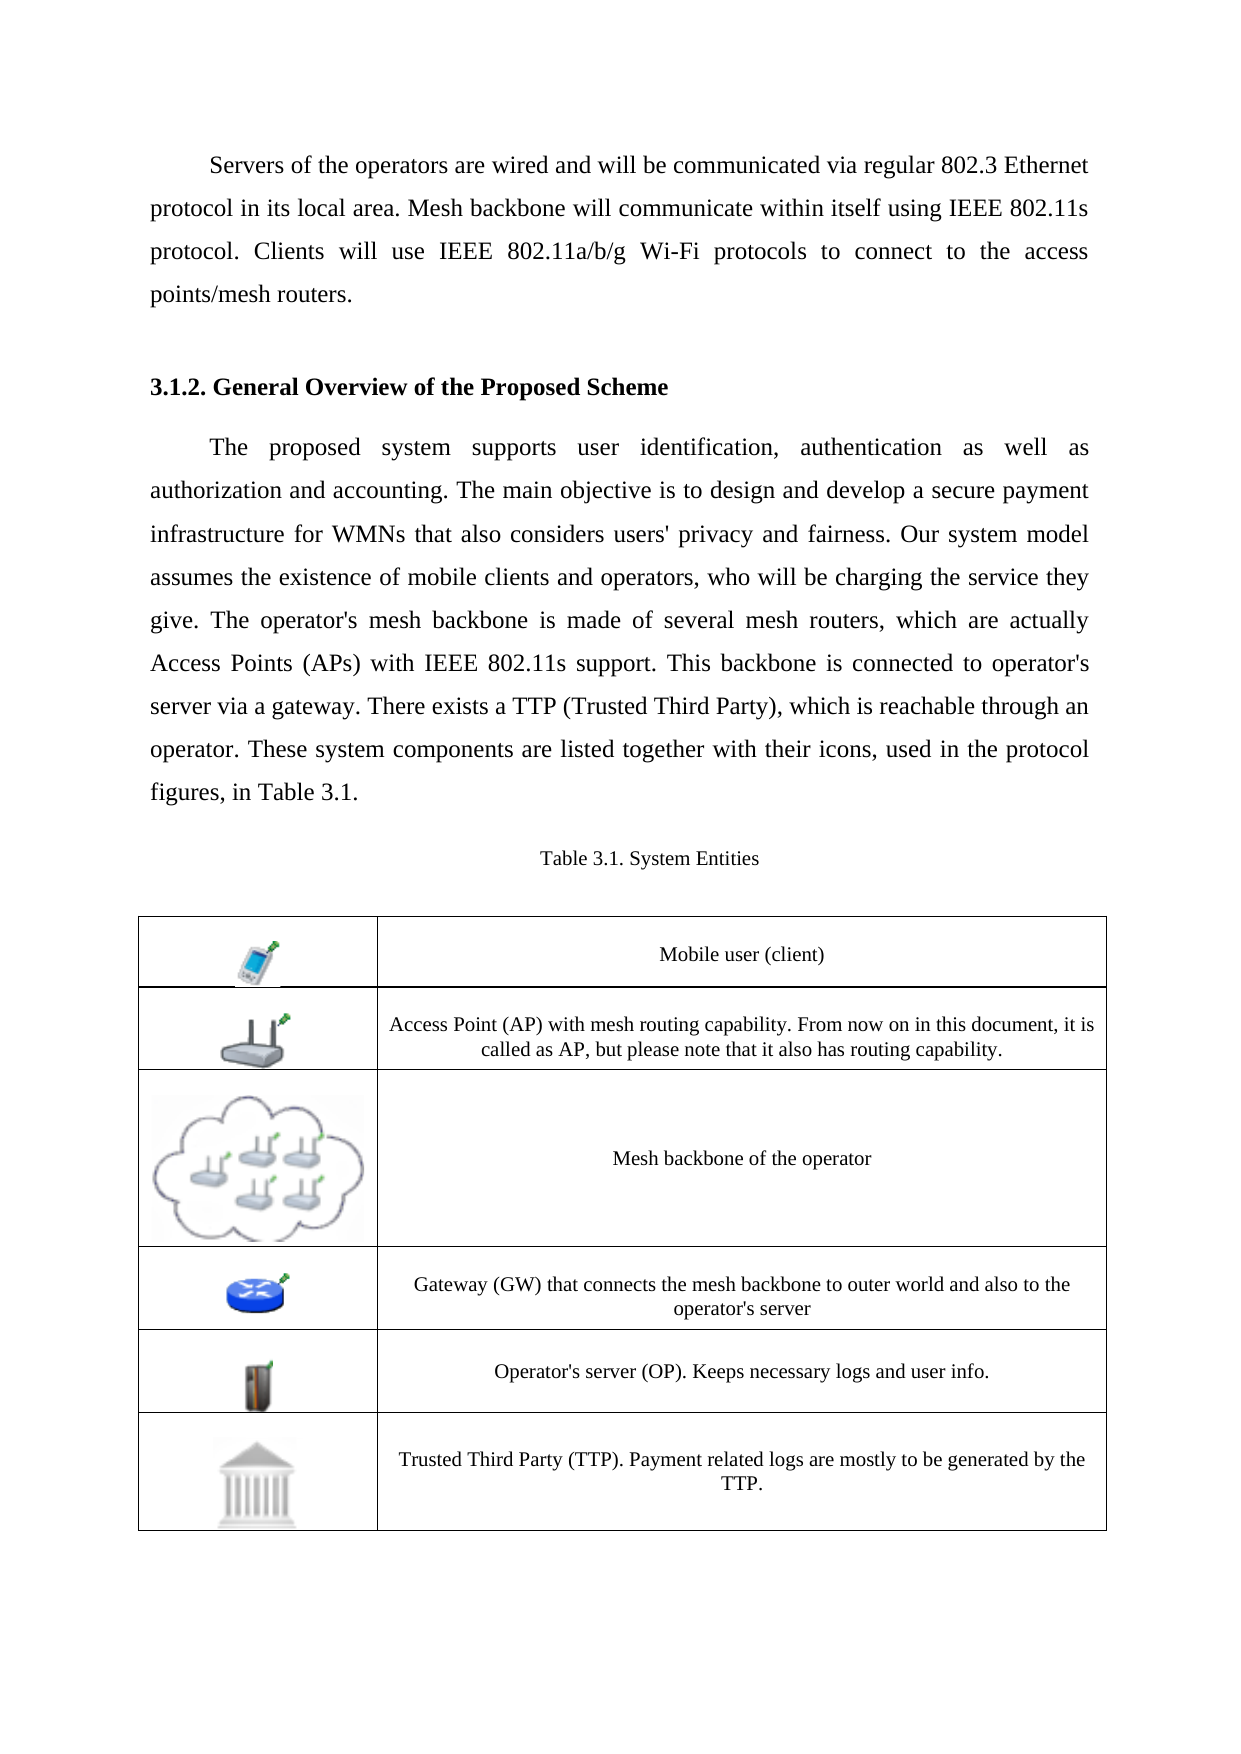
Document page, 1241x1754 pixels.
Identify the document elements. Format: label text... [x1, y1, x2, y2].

subtitle 3.1.2. General Overview of the Proposed Scheme [150, 372, 1090, 401]
text Table 3.1. System Entities [150, 846, 1090, 870]
table_header Mobile user (client) [378, 917, 1106, 986]
picture [242, 1355, 273, 1412]
table_cell [139, 1330, 377, 1412]
text Servers of the operators are wired and will be communicated via regular 802.3 Ethernet protocol in its local area. Mesh backbone will communicate within itself using IEEE 802.11s protocol. Clients will use IEEE 802.11a/b/g Wi-Fi protocols to connect to the access points/mesh routers. [150, 150, 1090, 308]
picture [151, 1095, 365, 1242]
table_cell Operator's server (OP). Keeps necessary logs and user info. [378, 1330, 1106, 1412]
table_cell Mesh backbone of the operator [378, 1070, 1106, 1246]
text The proposed system supports user identification, authentication as well as authorization and accounting. The main objective is to design and develop a secure payment infrastructure for WMNs that also considers users' privacy and fairness. Our system model assumes the existence of mobile clients and operators, who will be charging the service they give. The operator's mesh backbone is made of several mesh routers, which are actually Access Points (APs) with IEEE 802.11s support. This backbone is connected to operator's server via a gateway. There exists a TTP (Trusted Third Party), which is reachable through an operator. These system components are listed together with their icons, used in the protocol figures, in Table 3.1. [150, 432, 1090, 806]
picture [219, 1012, 297, 1069]
table_cell Access Point (AP) with mesh routing capability. From now on in this document, it is called as AP, but please note that it also has routing capability. [378, 988, 1106, 1069]
table_cell [139, 1413, 377, 1530]
table_cell [139, 988, 377, 1069]
picture [212, 1437, 303, 1530]
table_cell [139, 1247, 377, 1329]
picture [235, 941, 281, 987]
table_header [139, 917, 377, 986]
table_cell Gateway (GW) that connects the mesh backbone to outer world and also to the operator's server [378, 1247, 1106, 1329]
table_cell Trusted Third Party (TTP). Payment related logs are mostly to be generated by the TTP. [378, 1413, 1106, 1530]
table_cell [139, 1070, 377, 1246]
picture [222, 1272, 294, 1316]
